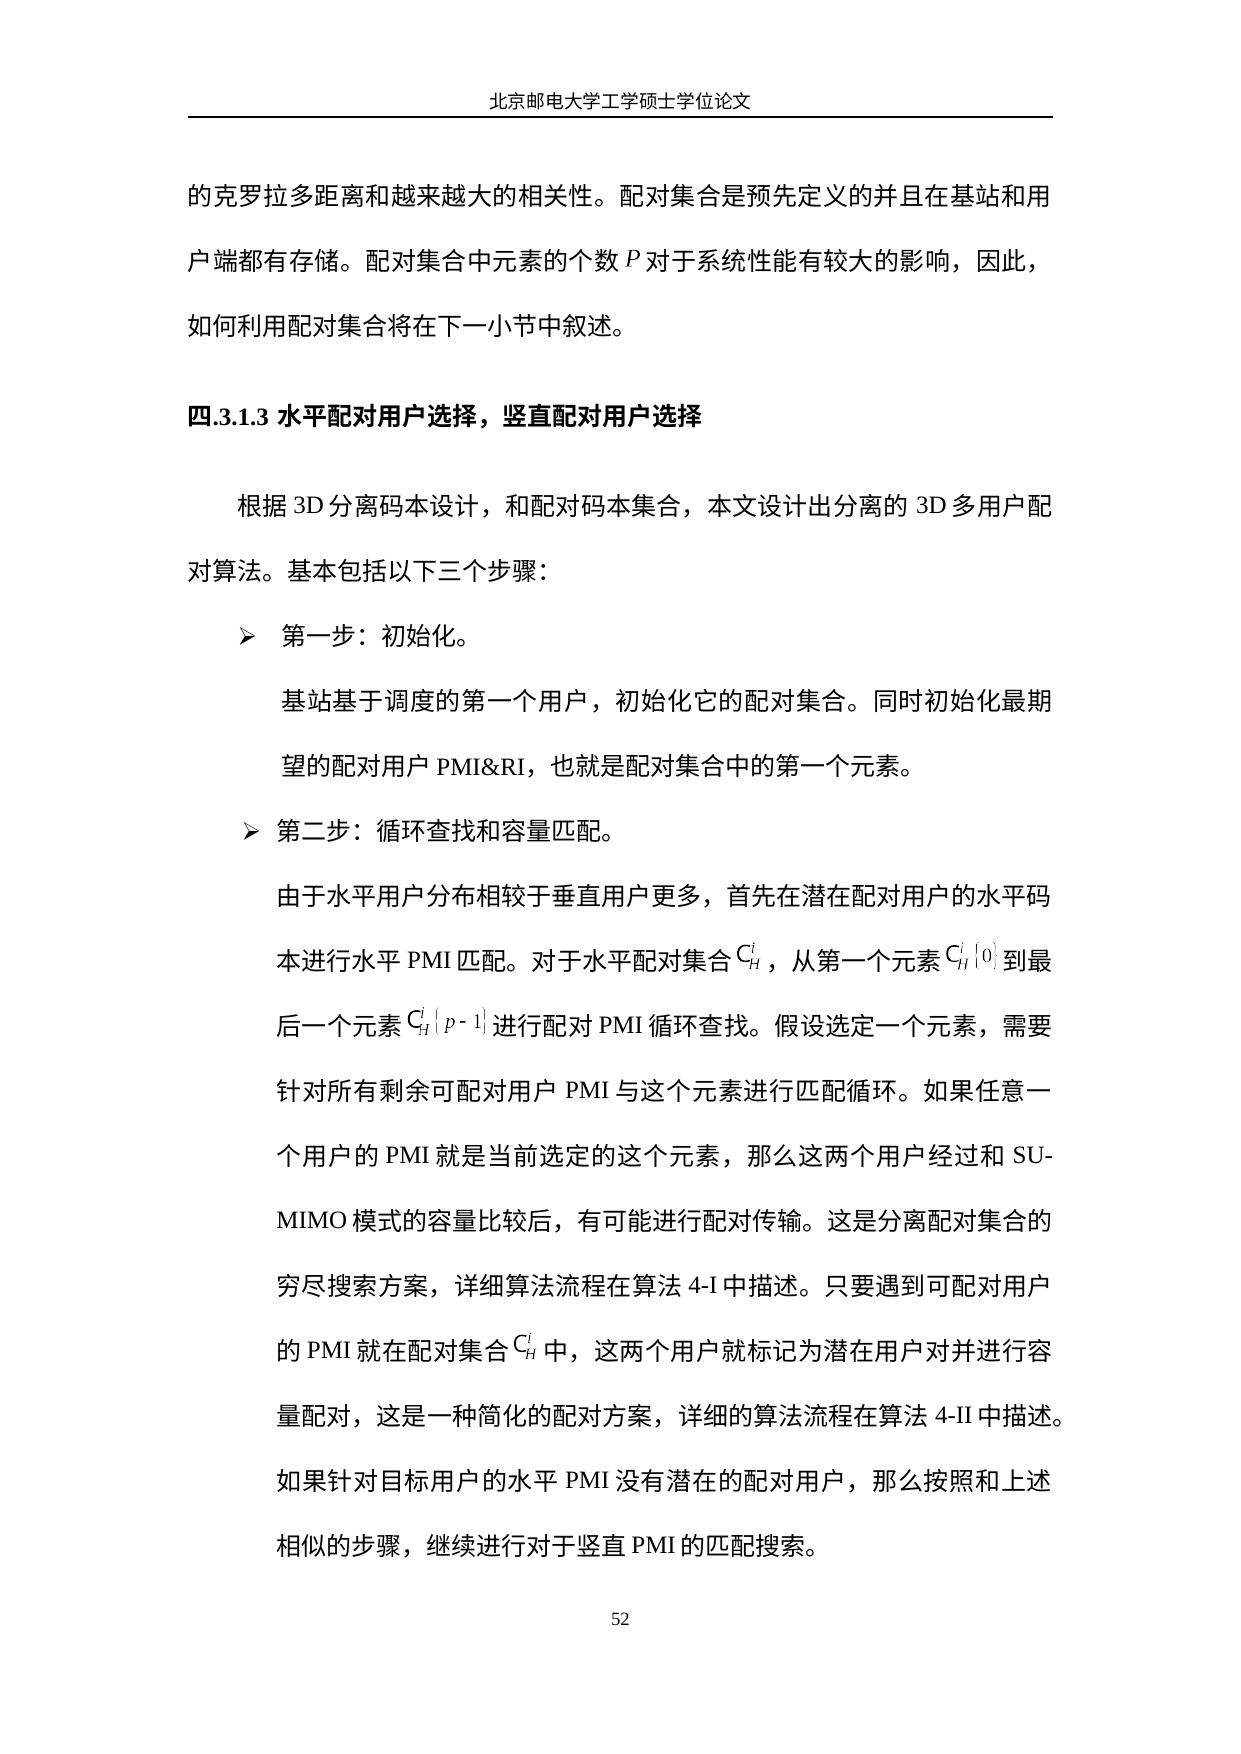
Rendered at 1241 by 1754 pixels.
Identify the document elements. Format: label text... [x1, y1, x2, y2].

text 根据3D分离码本设计，和配对码本集合，本文设计出分离的3D多用户配对算法。基本包括以下三个步骤： [187, 472, 1053, 602]
list 第一步：初始化。 [237, 602, 1053, 667]
text 基站基于调度的第一个用户，初始化它的配对集合。同时初始化最期望的配对用户PMI&RI，也就是配对集合中的第一个元素。 [281, 667, 1053, 797]
subtitle 水平配对用户选择，竖直配对用户选择 [187, 382, 1053, 447]
list 第二步：循环查找和容量匹配。 [241, 797, 1053, 862]
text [187, 162, 1053, 357]
text 由于水平用户分布相较于垂直用户更多，首先在潜在配对用户的水平码本进行水平PMI匹配。对于水平配对集合，从第一个元素到最后一个元素进行配对PMI循环查找。假设选定一个元素，需要针对所有剩余可配对用户PMI与这个元素进行匹配循环。如果任意一个用户的PMI就是当前选定的这个元素，那么这两个用户经过和SU-MIMO模式的容量比较后，有可能进行配对传输。这是分离配对集合的穷尽搜索方案，详细算法流程在算法4-I中描述。只要遇到可配对用户的PMI就在配对集合中，这两个用户就标记为潜在用户对并进行容量配对，这是一种简化的配对方案，详细的算法流程在算法4-II中描述。如果针对目标用户的水平PMI没有潜在的配对用户，那么按照和上述相似的步骤，继续进行对于竖直PMI的匹配搜索。 [276, 862, 1053, 1577]
